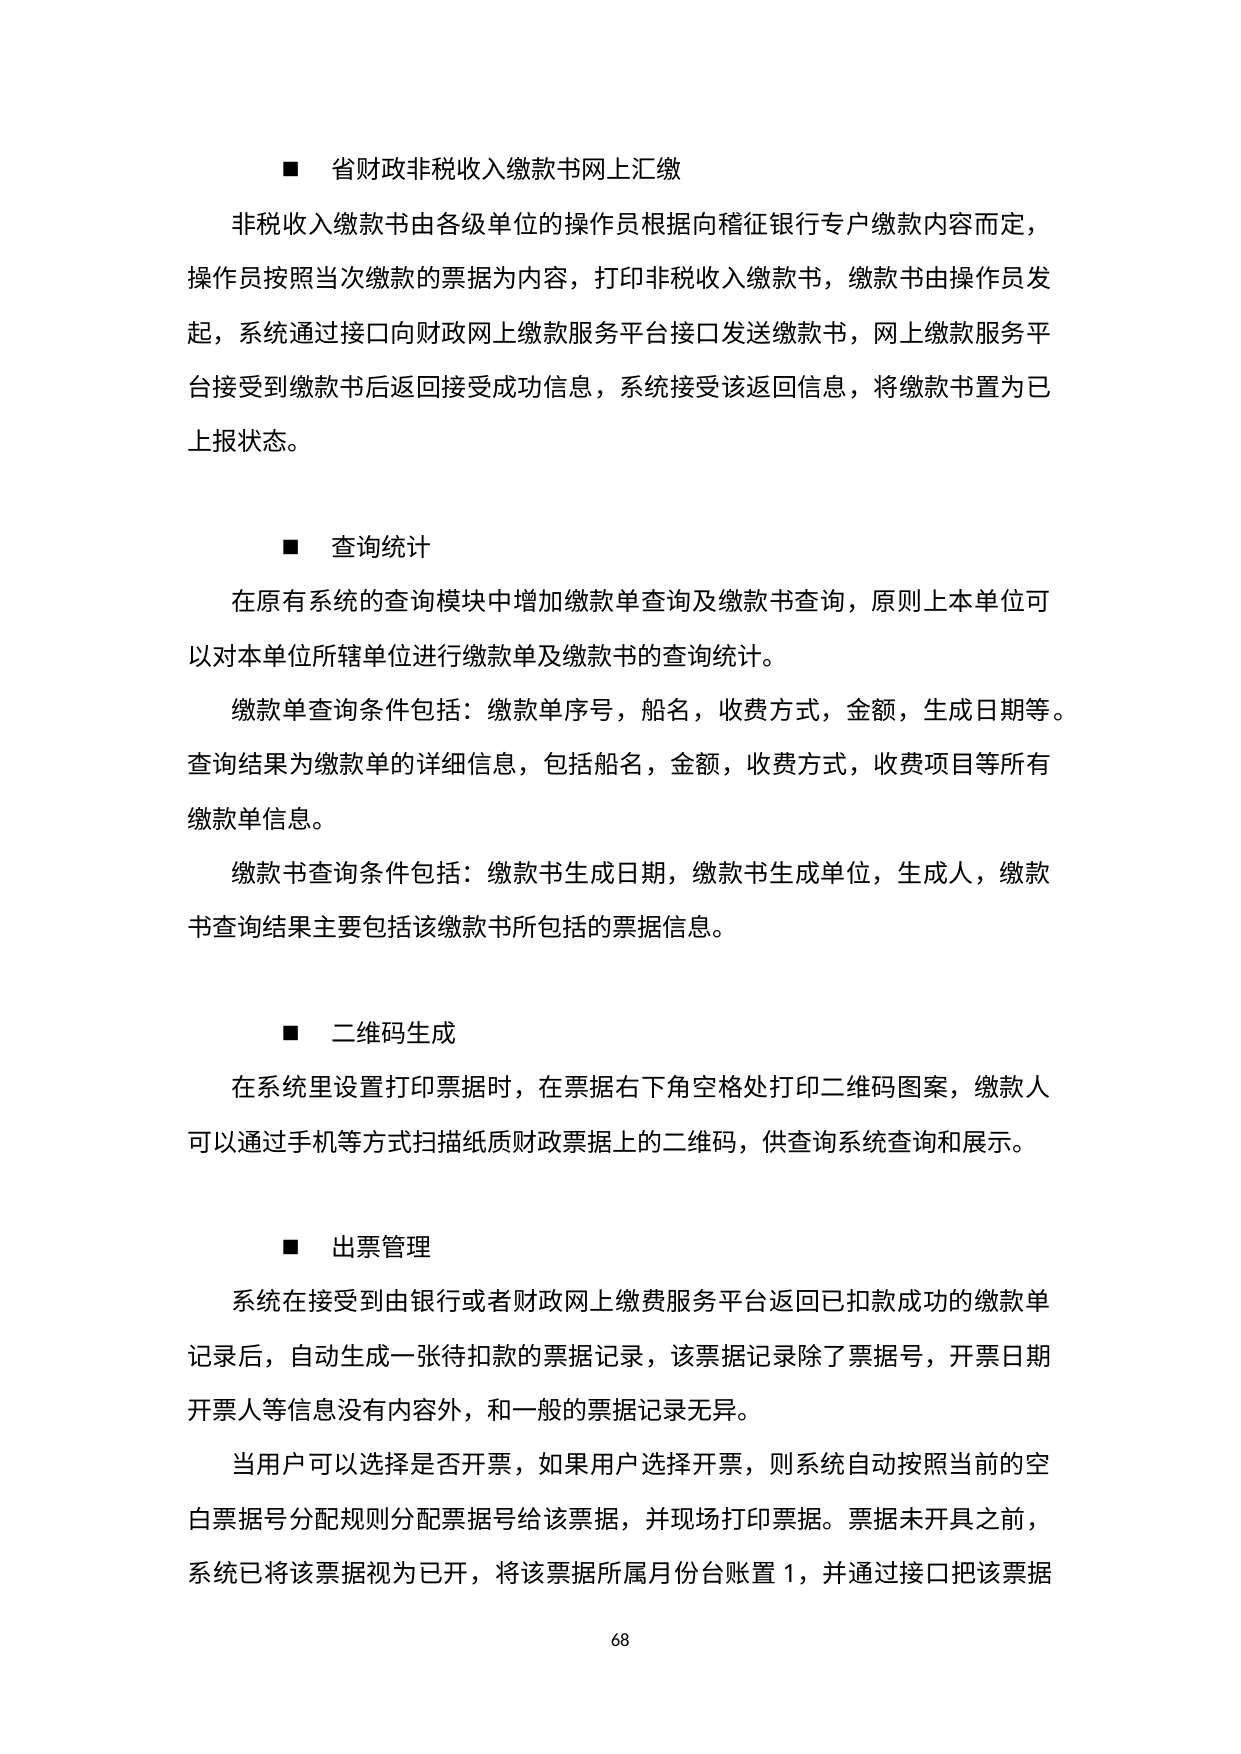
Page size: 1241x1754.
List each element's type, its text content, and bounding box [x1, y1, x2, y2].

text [187, 1445, 1053, 1590]
list 查询统计 [281, 527, 1053, 563]
text 在原有系统的查询模块中增加缴款单查询及缴款书查询，原则上本单位可以对本单位所辖单位进行缴款单及缴款书的查询统计。 [187, 582, 1053, 672]
text 缴款单查询条件包括：缴款单序号，船名，收费方式，金额，生成日期等。查询结果为缴款单的详细信息，包括船名，金额，收费方式，收费项目等所有缴款单信息。 [187, 690, 1053, 835]
list 出票管理 [281, 1227, 1053, 1264]
list 省财政非税收入缴款书网上汇缴 [281, 150, 1053, 186]
text 系统在接受到由银行或者财政网上缴费服务平台返回已扣款成功的缴款单记录后，自动生成一张待扣款的票据记录，该票据记录除了票据号，开票日期，开票人等信息没有内容外，和一般的票据记录无异。 [187, 1282, 1053, 1427]
text 非税收入缴款书由各级单位的操作员根据向稽征银行专户缴款内容而定，操作员按照当次缴款的票据为内容，打印非税收入缴款书，缴款书由操作员发起，系统通过接口向财政网上缴款服务平台接口发送缴款书，网上缴款服务平台接受到缴款书后返回接受成功信息，系统接受该返回信息，将缴款书置为已上报状态。 [187, 204, 1053, 458]
text 缴款书查询条件包括：缴款书生成日期，缴款书生成单位，生成人，缴款书查询结果主要包括该缴款书所包括的票据信息。 [187, 853, 1053, 944]
text 在系统里设置打印票据时，在票据右下角空格处打印二维码图案，缴款人可以通过手机等方式扫描纸质财政票据上的二维码，供查询系统查询和展示。 [187, 1068, 1053, 1158]
list 二维码生成 [281, 1013, 1053, 1049]
